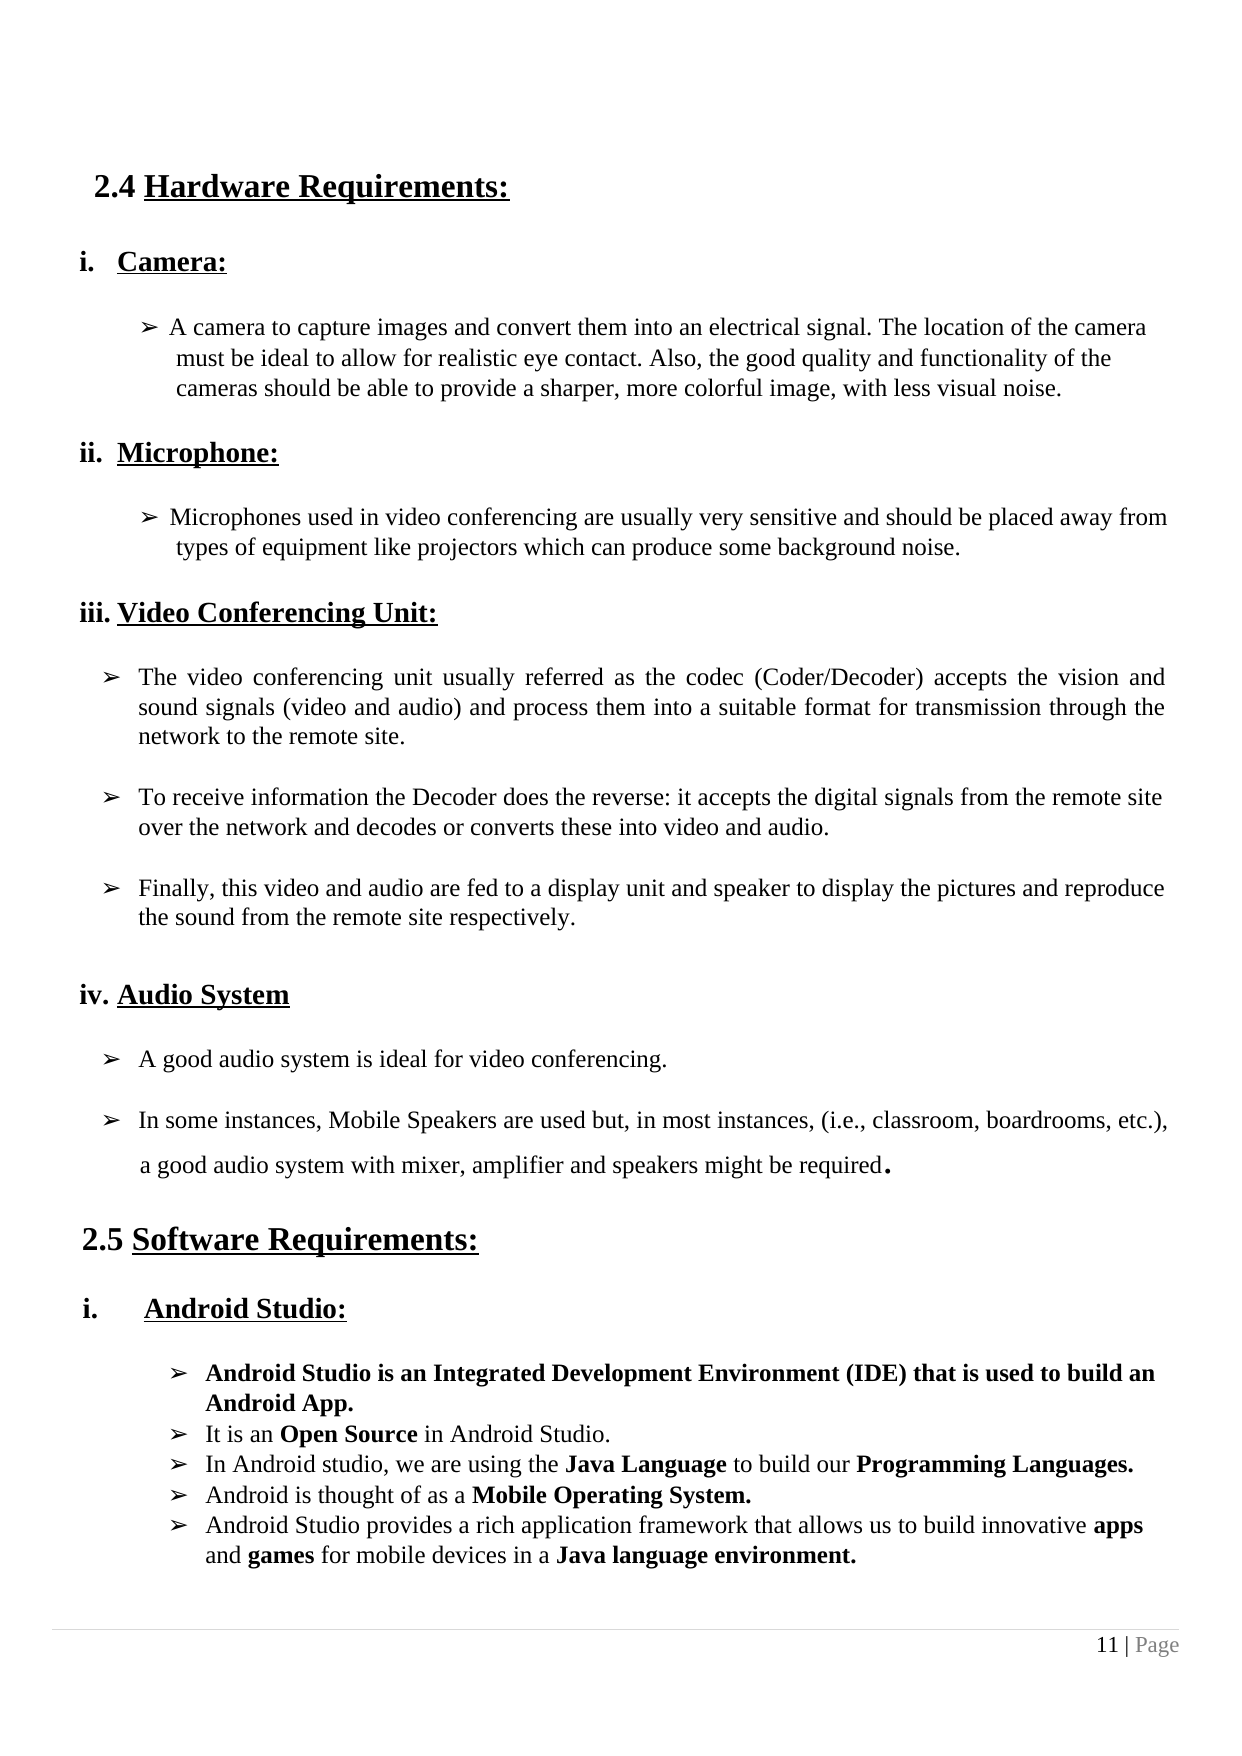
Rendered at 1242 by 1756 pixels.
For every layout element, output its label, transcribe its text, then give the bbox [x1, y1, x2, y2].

subtitle 2.5 Software Requirements: [65, 1219, 1179, 1258]
text and games for mobile devices in a Java language environment. [205, 1541, 1179, 1569]
subtitle Android Studio: [82, 1292, 1179, 1325]
subtitle Audio System [79, 977, 1179, 1011]
subtitle Microphone: [79, 435, 1179, 469]
list Microphones used in video conferencing are usually very sensitive and should be placed away from types of equipment like projectors which can produce some background noise. [138, 502, 1168, 561]
list A good audio system is ideal for video conferencing. [100, 1044, 1179, 1074]
list In some instances, Mobile Speakers are used but, in most instances, (i.e., classroom, boardrooms, etc.), a good audio system with mixer, amplifier and speakers might be required. [100, 1105, 1169, 1183]
subtitle Android Studio is an Integrated Development Environment (IDE) that is used to build an Android App. [168, 1358, 1158, 1417]
list Android Studio provides a rich application framework that allows us to build innovative apps [168, 1511, 1179, 1540]
list A camera to capture images and convert them into an electrical signal. The location of the camera must be ideal to allow for realistic eye contact. Also, the good quality and functionality of the cameras should be able to provide a sharper, more colorful image, with less visual noise. [138, 312, 1148, 401]
list In Android studio, we are using the Java Language to build our Programming Languages. [168, 1449, 1179, 1479]
list Android is thought of as a Mobile Operating System. [168, 1480, 1179, 1510]
list To receive information the Decoder does the reverse: it accepts the digital signals from the remote site over the network and decodes or converts these into video and audio. [100, 782, 1163, 840]
subtitle 2.4 Hardware Requirements: [52, 166, 1179, 204]
subtitle Video Conferencing Unit: [79, 595, 1179, 629]
list Finally, this video and audio are fed to a display unit and speaker to display the pictures and reproduce the sound from the remote site respectively. [100, 873, 1166, 931]
list The video conferencing unit usually referred as the codec (Coder/Decoder) accepts the vision and sound signals (video and audio) and process them into a suitable format for transmission through the network to the remote site. [100, 662, 1167, 750]
list It is an Open Source in Android Studio. [168, 1419, 1179, 1448]
subtitle Camera: [79, 244, 1179, 277]
